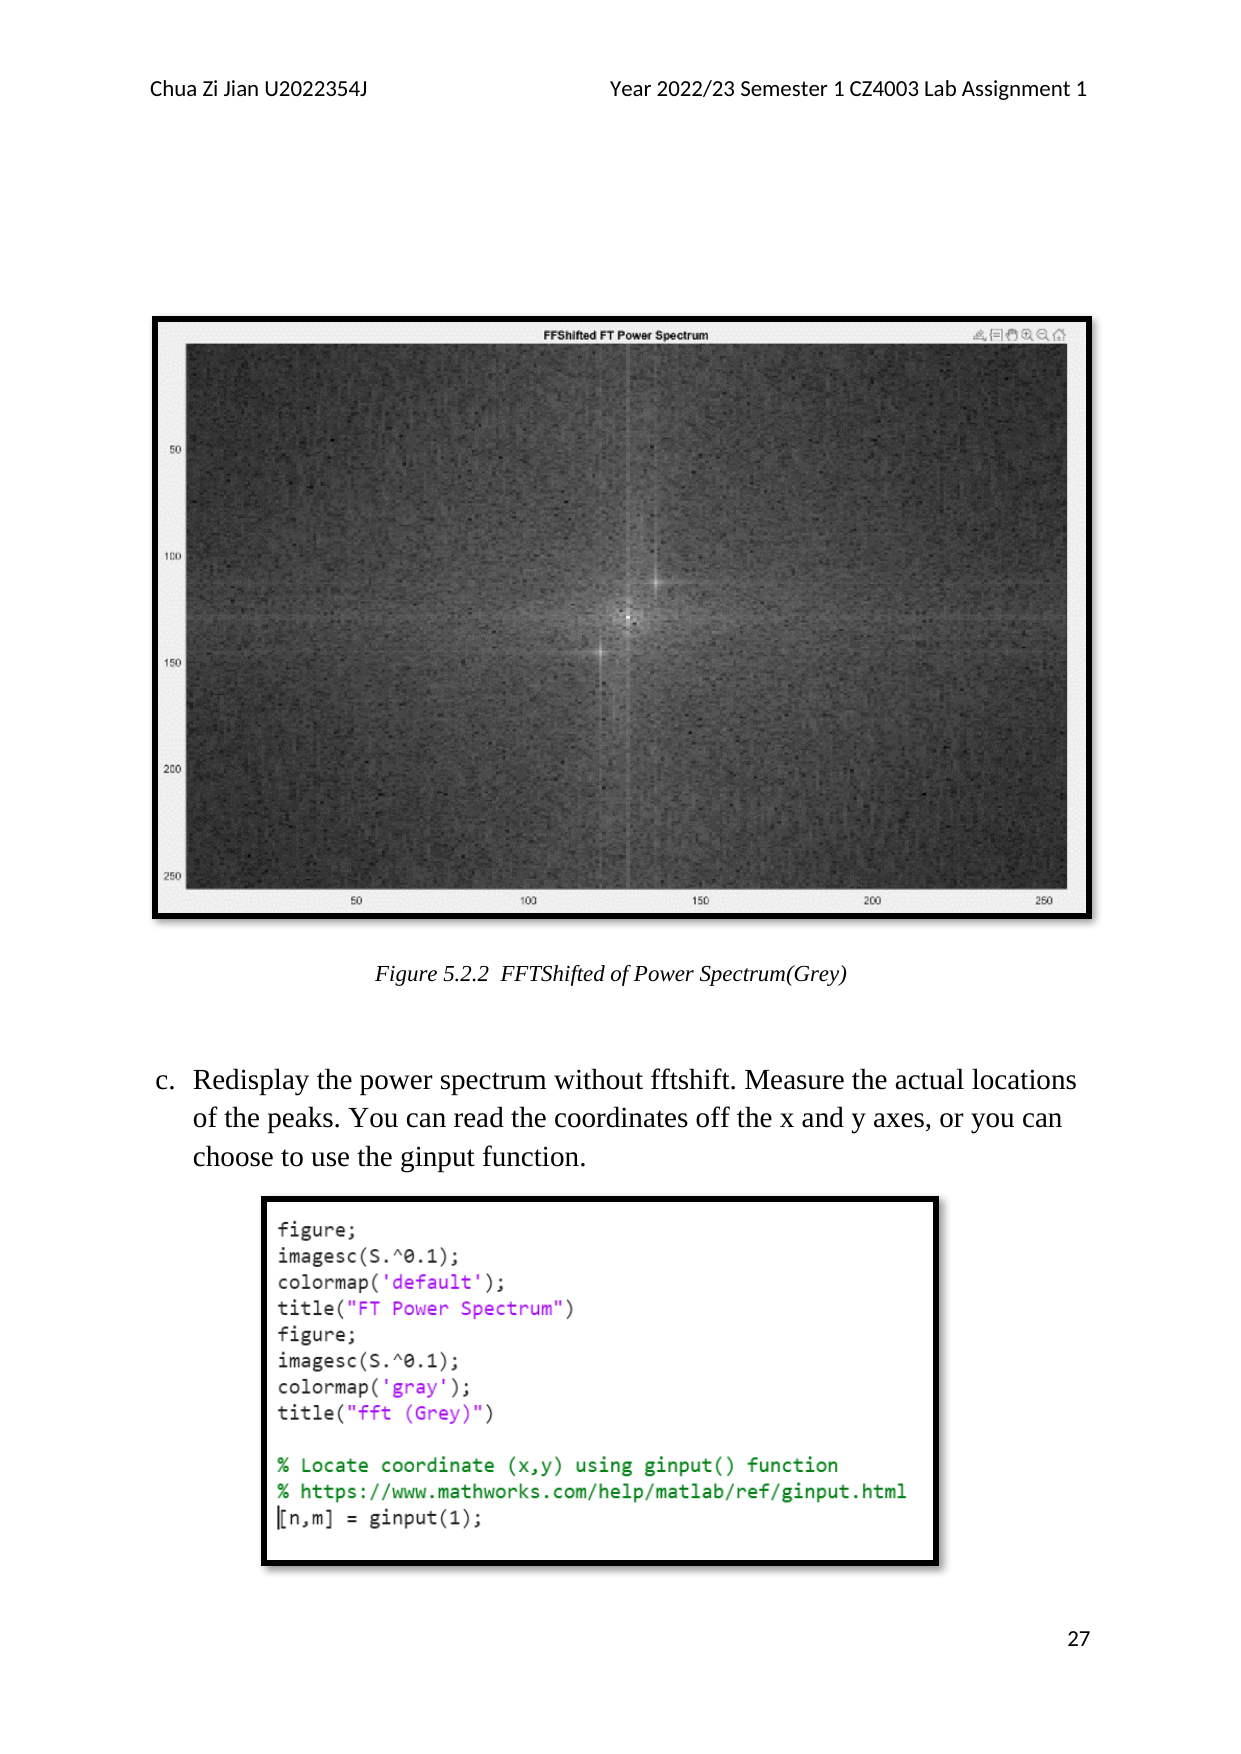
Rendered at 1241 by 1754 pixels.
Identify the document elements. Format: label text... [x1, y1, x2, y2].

picture [158, 322, 1086, 913]
picture [267, 1202, 933, 1560]
list Redisplay the power spectrum without fftshift. Measure the actual locations of the peaks. You can read the coordinates off the x and y axes, or you can choose to use the ginput function. [155, 1062, 1090, 1173]
text Figure 5.2.2 FFTShifted of Power Spectrum(Grey) [150, 921, 1090, 986]
